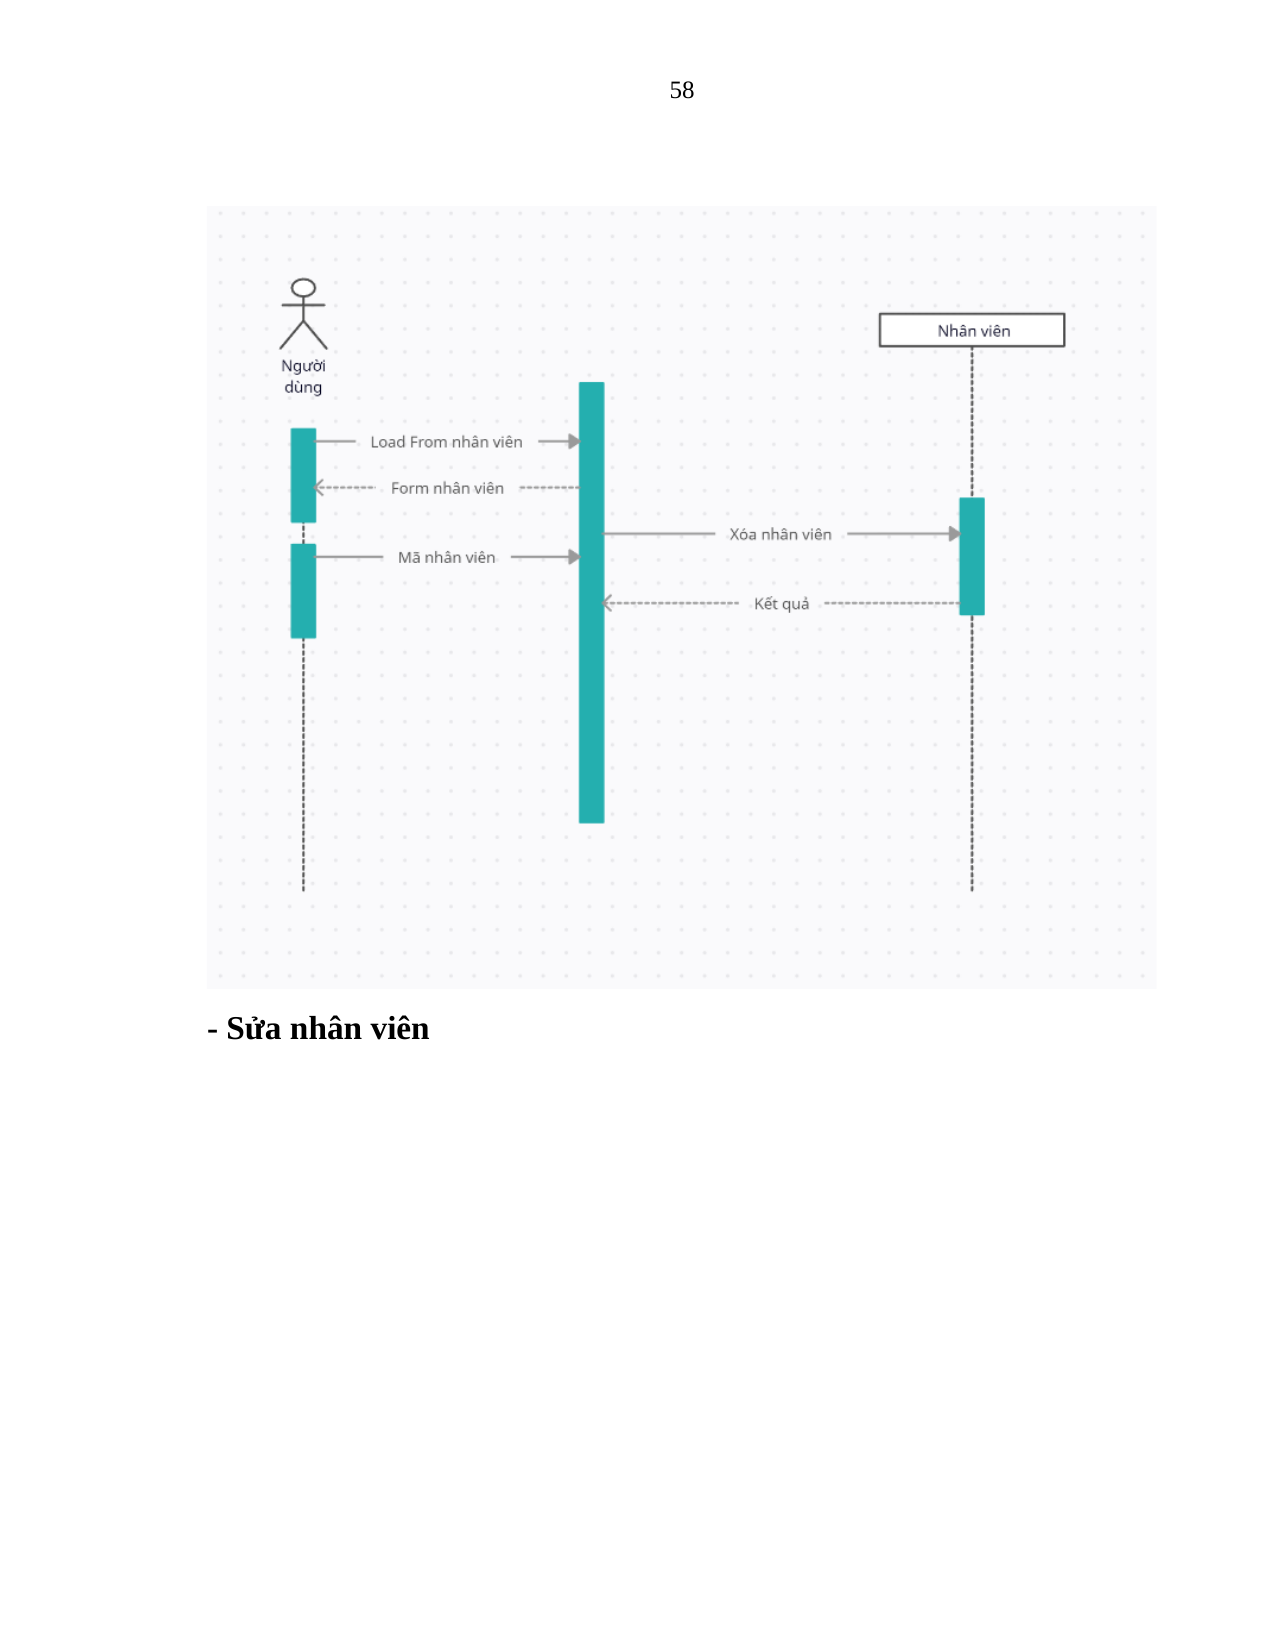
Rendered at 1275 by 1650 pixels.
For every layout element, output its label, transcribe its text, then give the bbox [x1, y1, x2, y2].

picture [206, 206, 1157, 989]
text - Sửa nhân viên [207, 1008, 1157, 1046]
